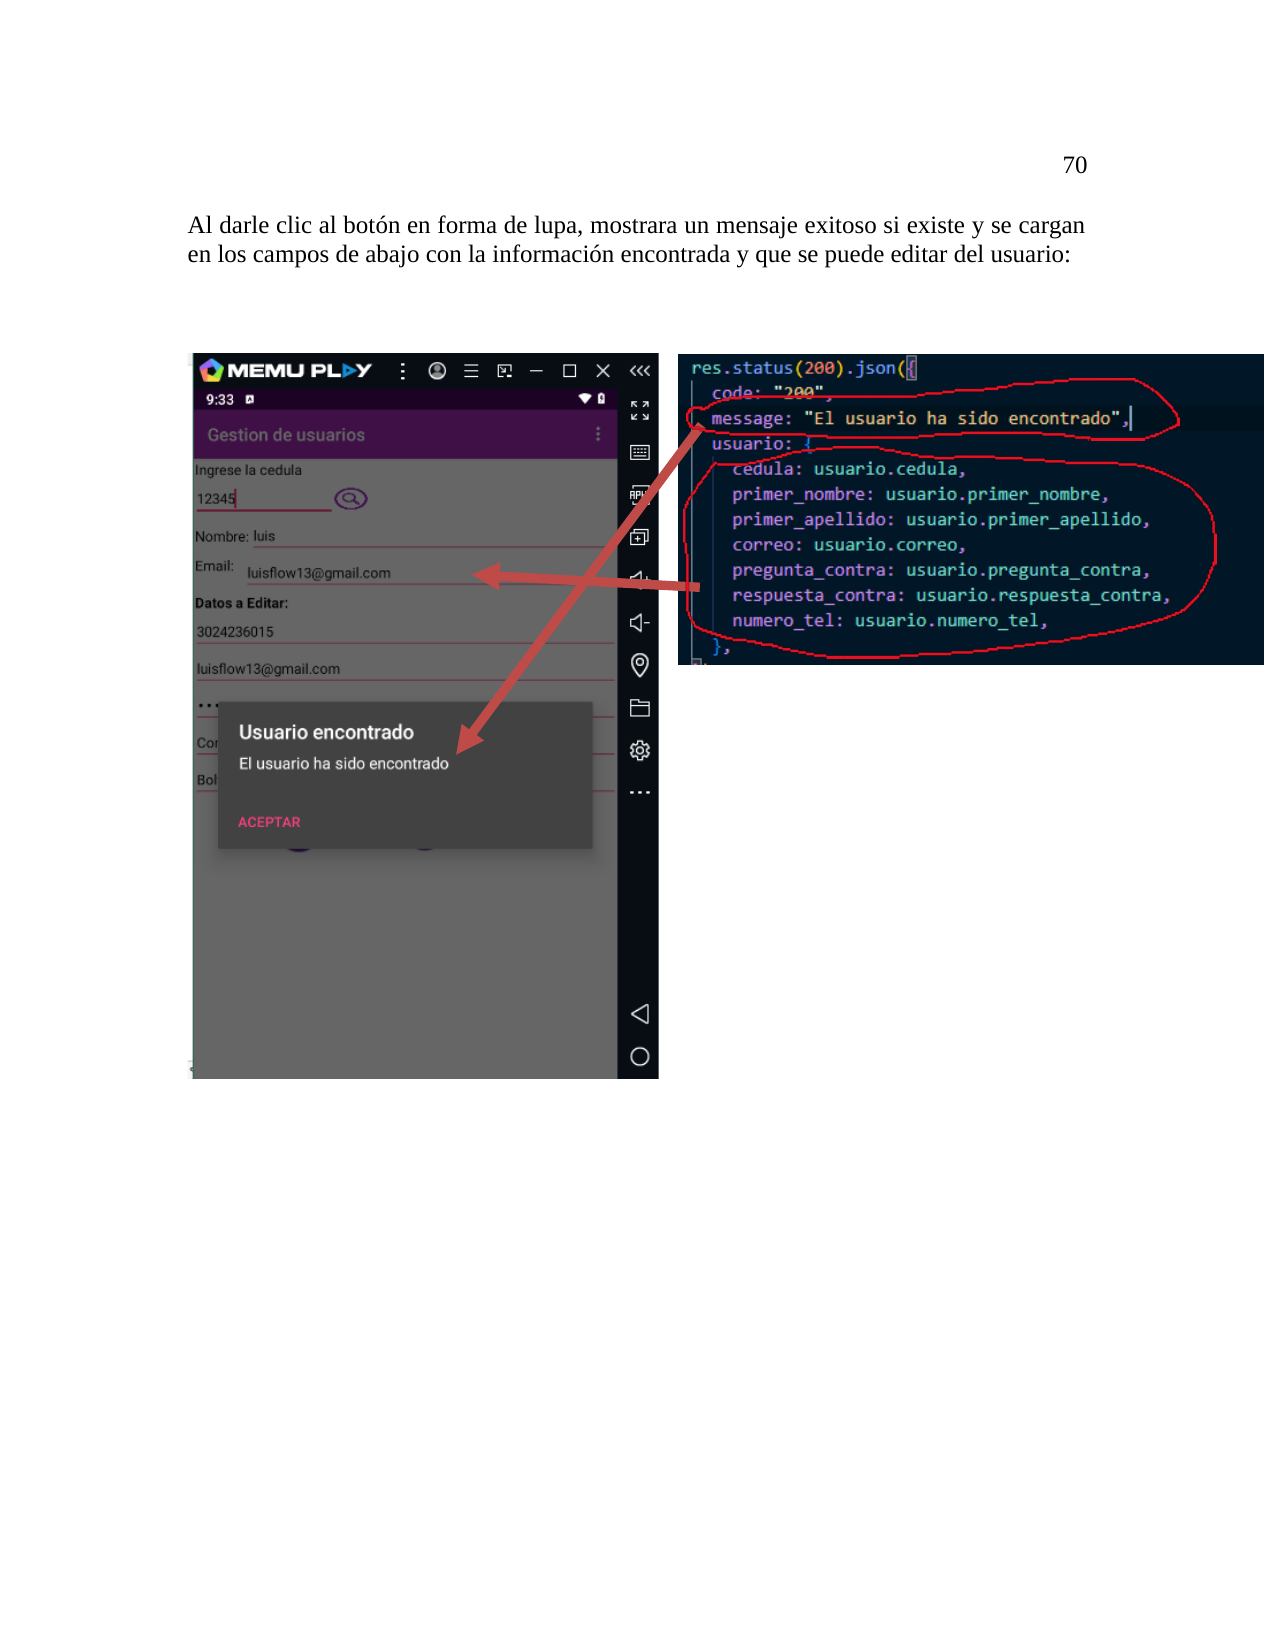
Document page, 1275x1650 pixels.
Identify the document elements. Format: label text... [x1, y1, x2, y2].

picture [187, 353, 659, 1079]
text Al darle clic al botón en forma de lupa, mostrara un mensaje exitoso si existe y se cargan en los campos de abajo con la información encontrada y que se puede editar del usuario: [187, 210, 1087, 267]
picture [596, 492, 659, 580]
picture [678, 354, 1264, 665]
